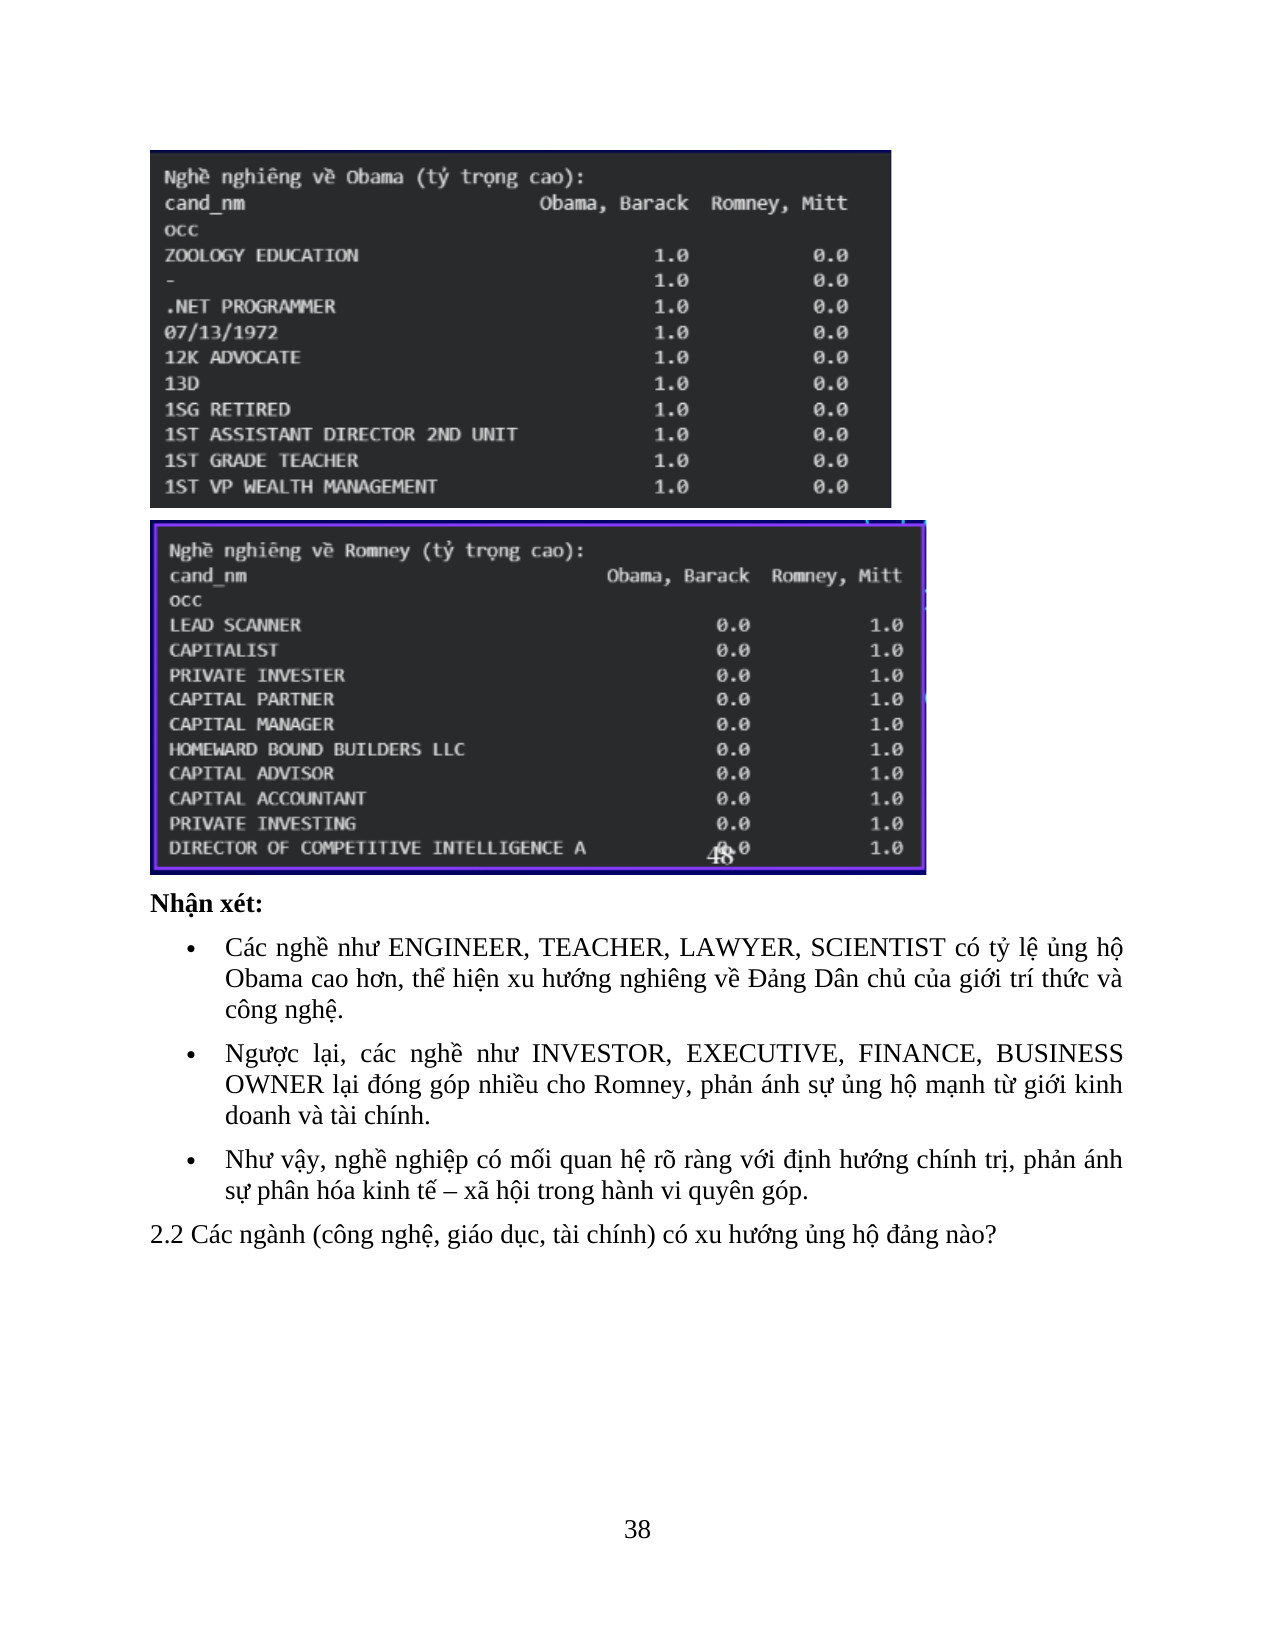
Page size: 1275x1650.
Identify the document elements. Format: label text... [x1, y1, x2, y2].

picture [150, 520, 927, 875]
picture [150, 150, 892, 508]
text 2.2 Các ngành (công nghệ, giáo dục, tài chính) có xu hướng ủng hộ đảng nào? [150, 1218, 1125, 1249]
list Như vậy, nghề nghiệp có mối quan hệ rõ ràng với định hướng chính trị, phản ánh sự phân hóa kinh tế – xã hội trong hành vi quyên góp. [187, 1143, 1125, 1205]
list Ngược lại, các nghề như INVESTOR, EXECUTIVE, FINANCE, BUSINESS OWNER lại đóng góp nhiều cho Romney, phản ánh sự ủng hộ mạnh từ giới kinh doanh và tài chính. [187, 1037, 1125, 1131]
text Nhận xét: [150, 887, 1125, 919]
list Các nghề như ENGINEER, TEACHER, LAWYER, SCIENTIST có tỷ lệ ủng hộ Obama cao hơn, thể hiện xu hướng nghiêng về Đảng Dân chủ của giới trí thức và công nghệ. [187, 931, 1125, 1024]
